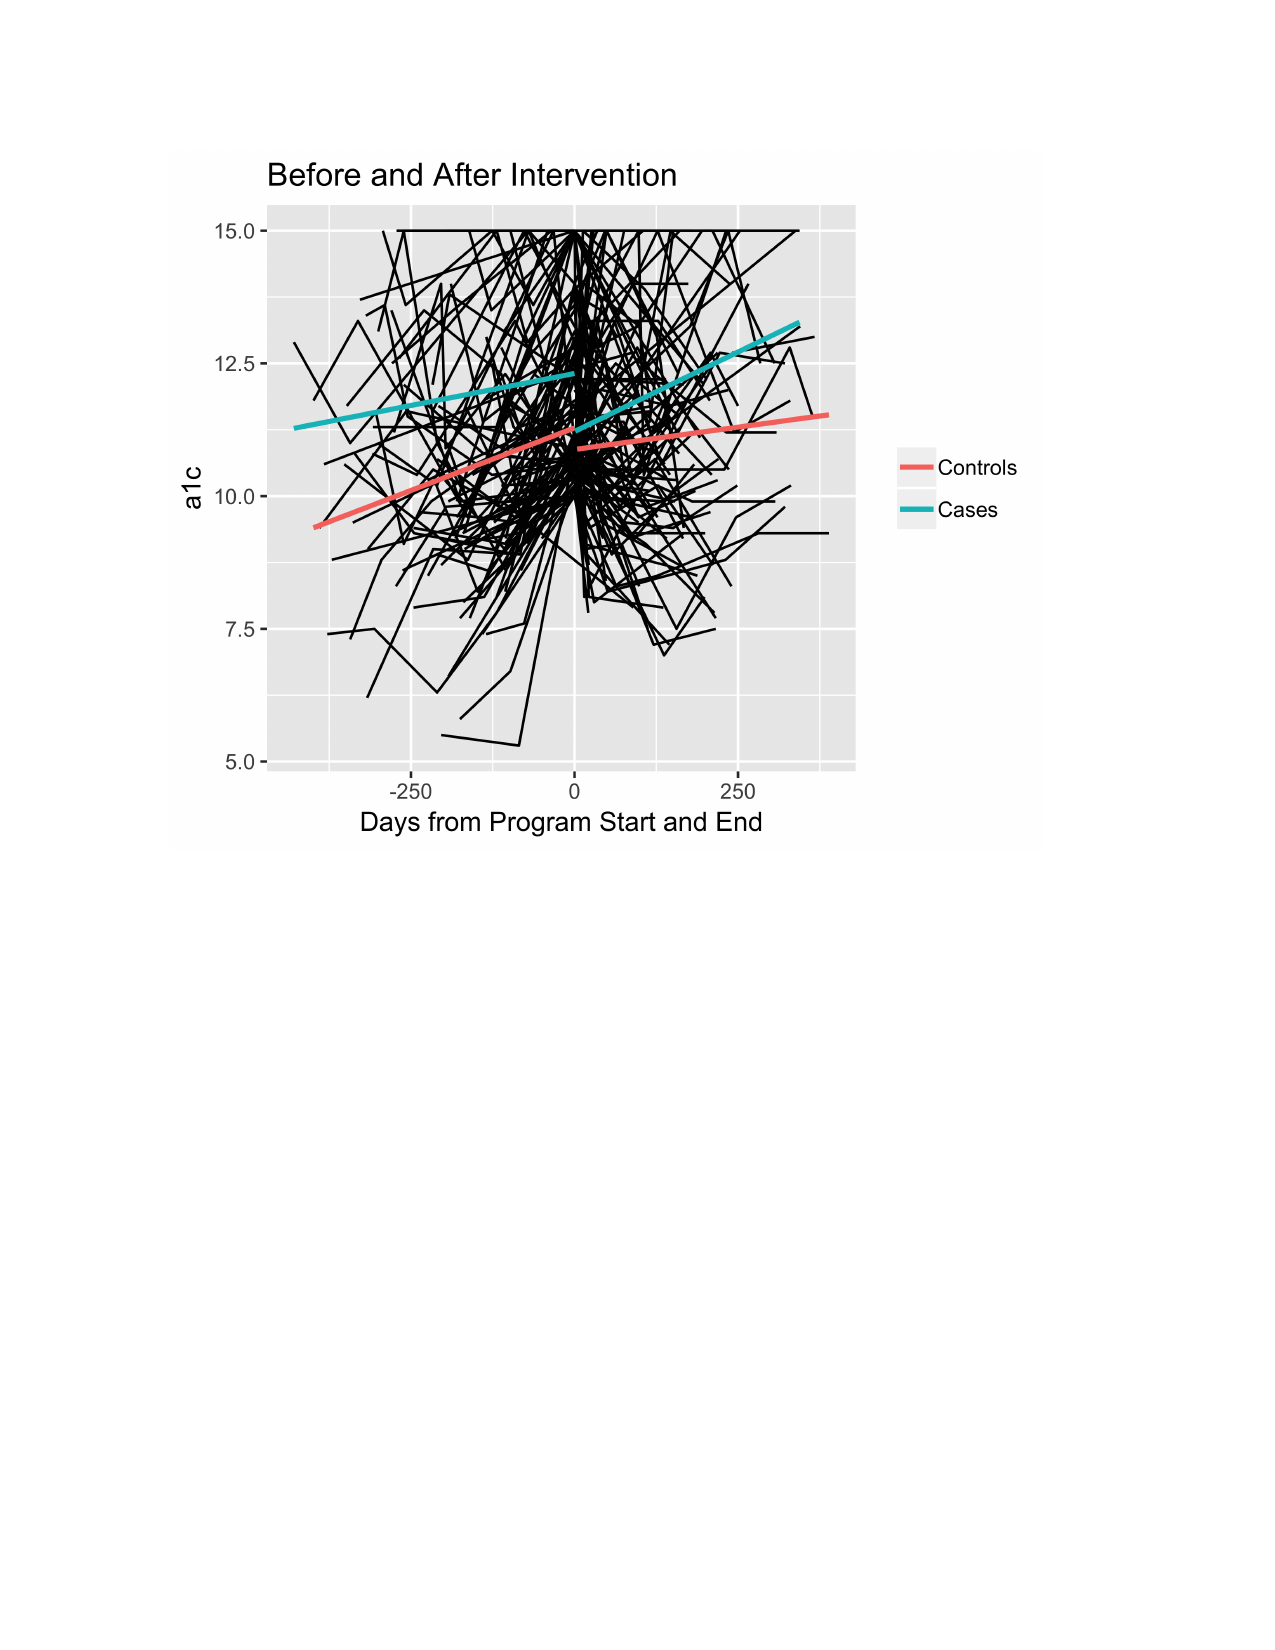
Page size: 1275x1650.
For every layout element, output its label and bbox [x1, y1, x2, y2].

picture [168, 150, 1044, 850]
